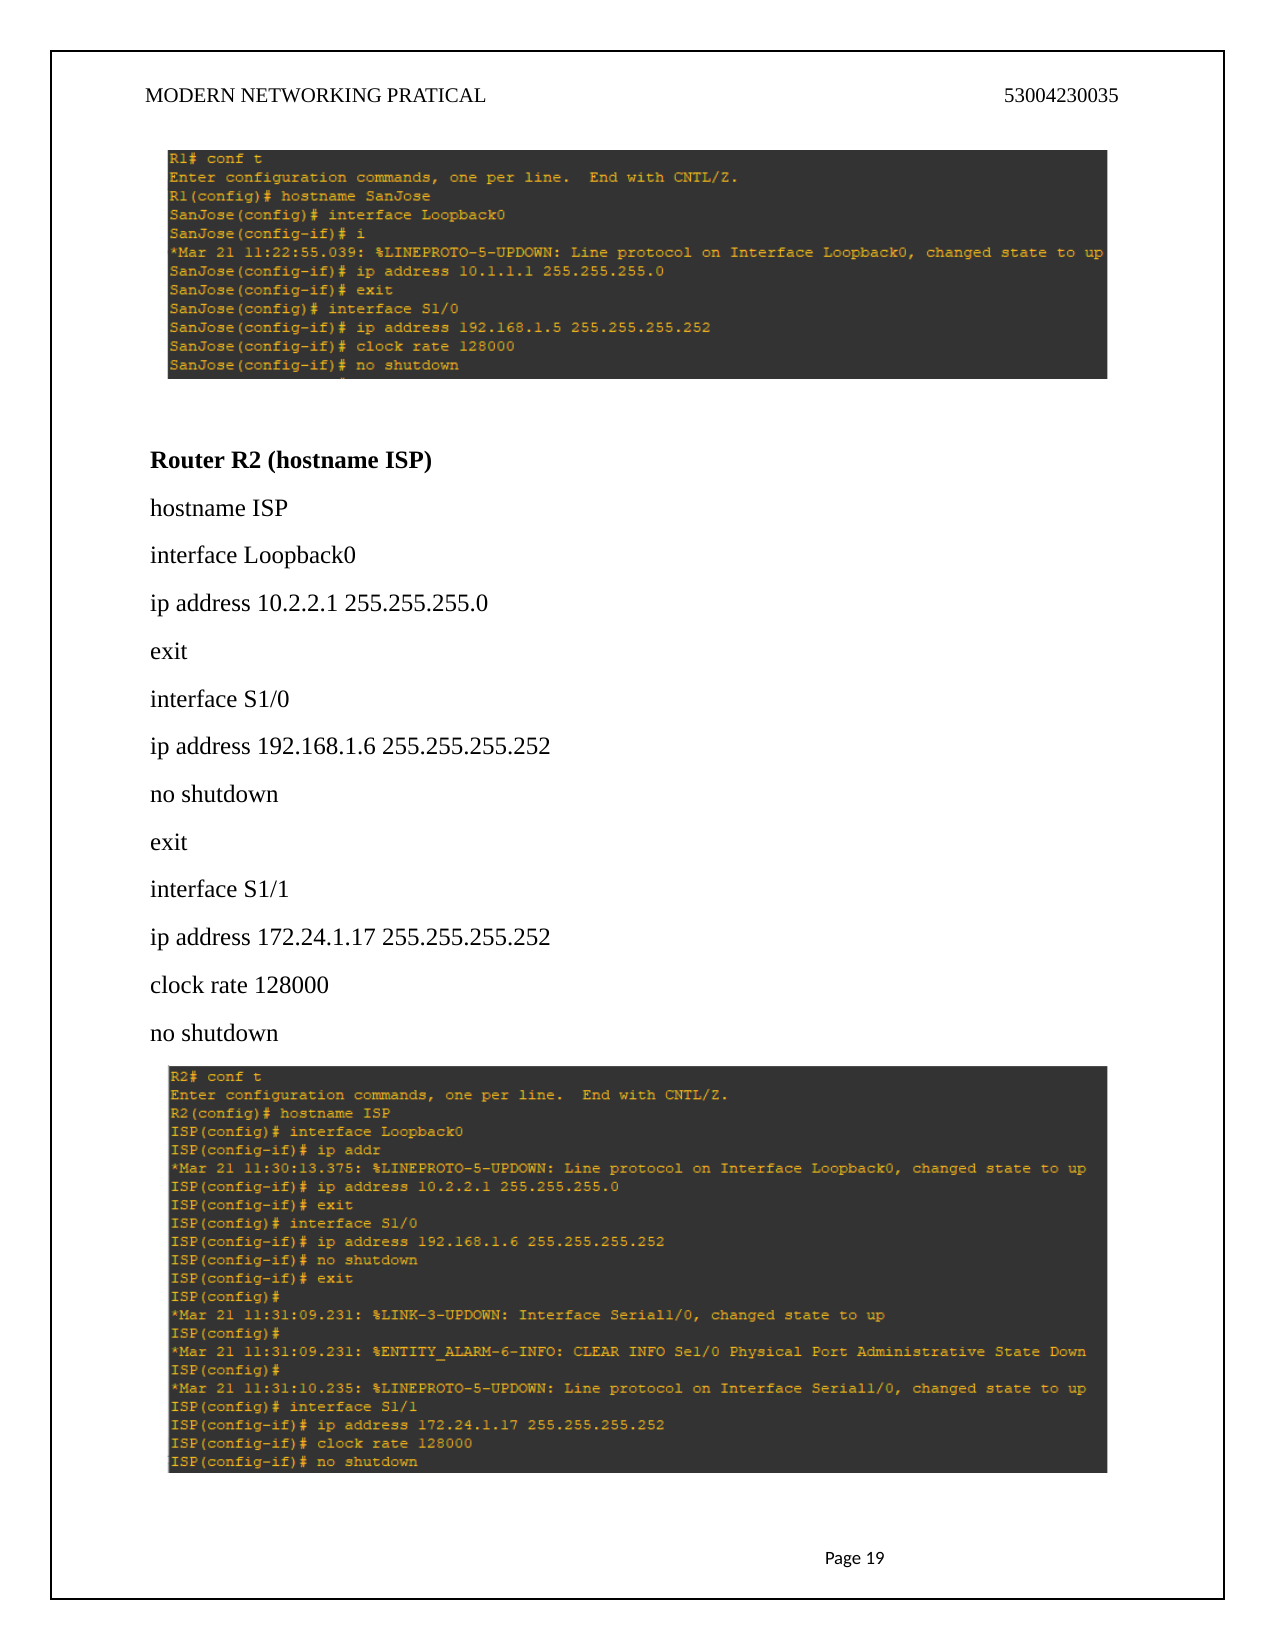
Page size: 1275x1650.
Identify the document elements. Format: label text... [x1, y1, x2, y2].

text hostname ISP [150, 493, 1125, 522]
text no shutdown [150, 1018, 1125, 1046]
text Router R2 (hostname ISP) [150, 445, 1125, 474]
picture [167, 150, 1108, 379]
text ip address 172.24.1.17 255.255.255.252 [150, 922, 1125, 951]
text ip address 10.2.2.1 255.255.255.0 [150, 588, 1125, 617]
text exit [150, 636, 1125, 665]
text clock rate 128000 [150, 970, 1125, 999]
text interface Loopback0 [150, 541, 1125, 569]
picture [167, 1065, 1108, 1473]
text interface S1/0 [150, 684, 1125, 712]
text interface S1/1 [150, 874, 1125, 903]
text ip address 192.168.1.6 255.255.255.252 [150, 731, 1125, 760]
text exit [150, 827, 1125, 856]
text no shutdown [150, 779, 1125, 808]
